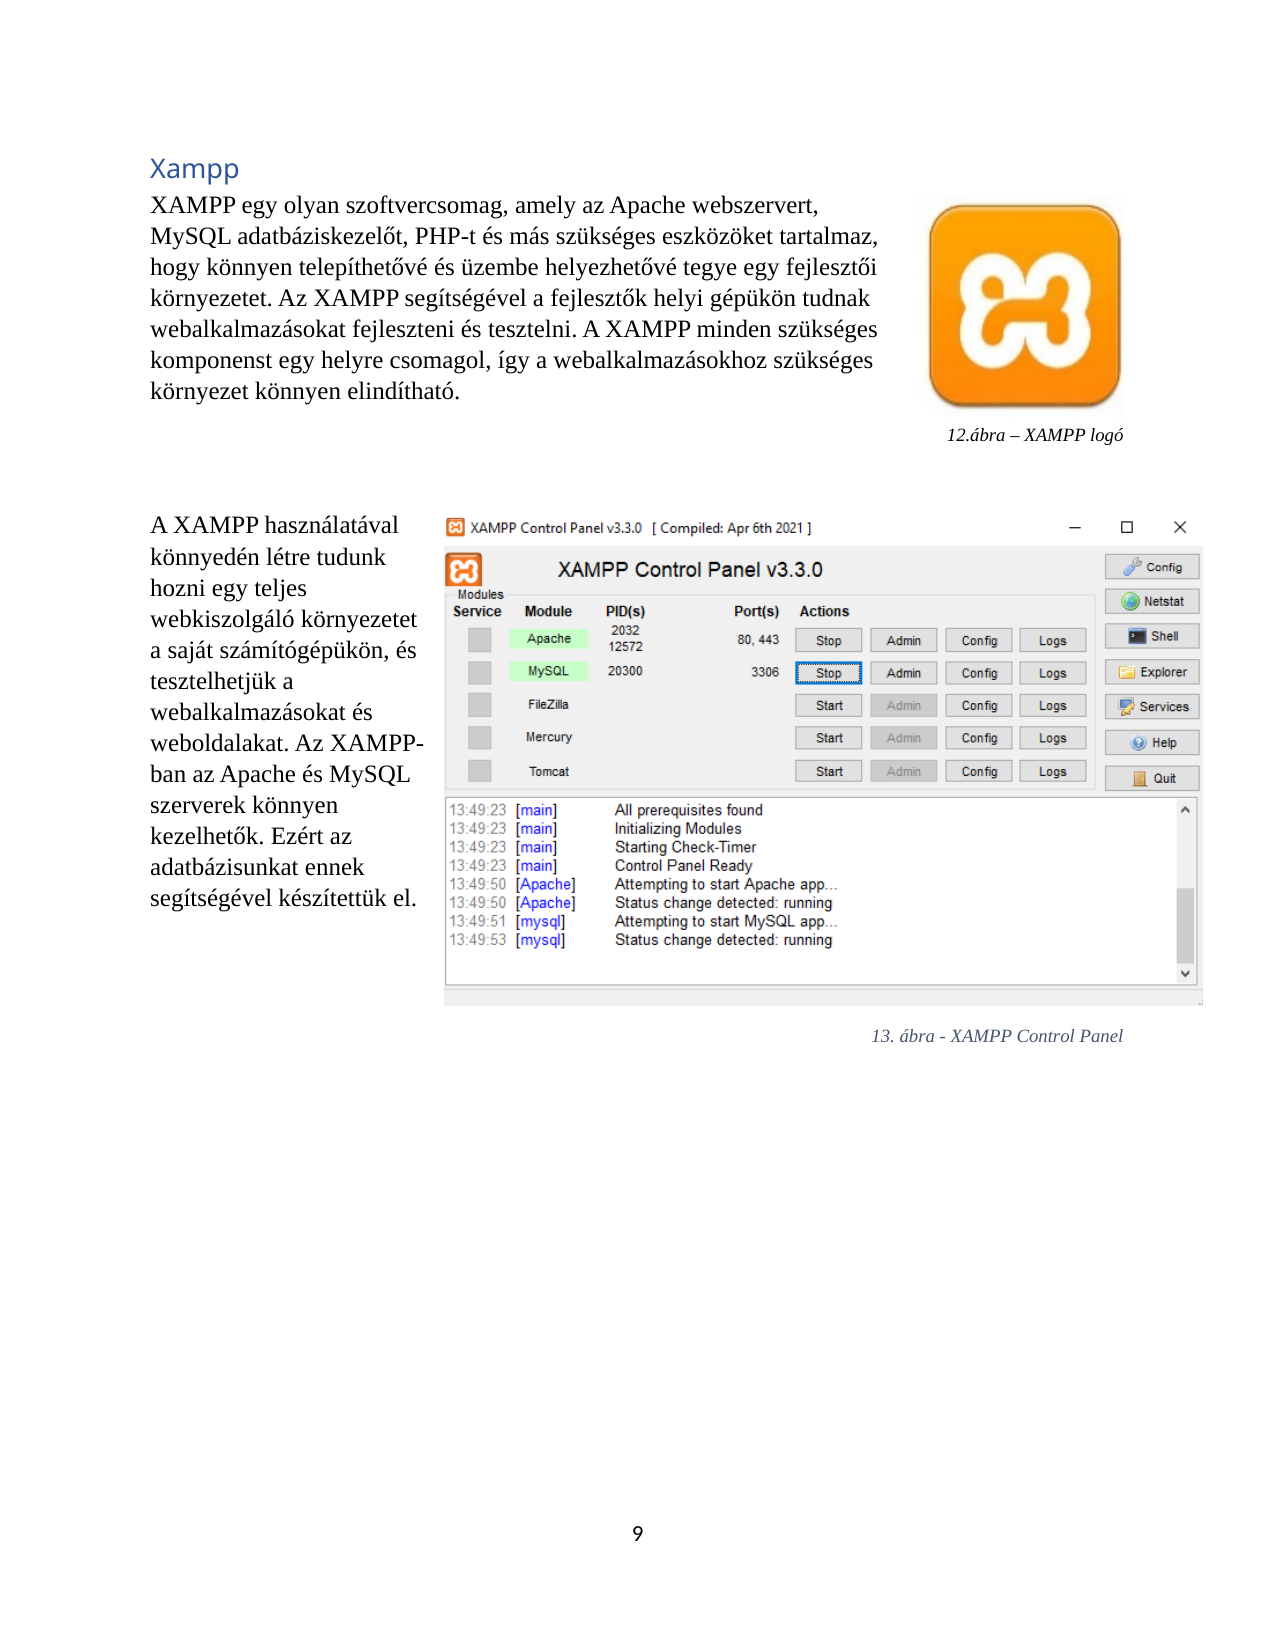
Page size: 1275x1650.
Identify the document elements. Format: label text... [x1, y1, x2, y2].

text 12.ábra – XAMPP logó [150, 424, 1125, 445]
picture [443, 511, 1204, 1006]
text XAMPP egy olyan szoftvercsomag, amely az Apache webszervert, MySQL adatbáziskezelőt, PHP-t és más szükséges eszközöket tartalmaz, hogy könnyen telepíthetővé és üzembe helyezhetővé tegye egy fejlesztői környezetet. Az XAMPP segítségével a fejlesztők helyi gépükön tudnak webalkalmazásokat fejleszteni és tesztelni. A XAMPP minden szükséges komponenst egy helyre csomagol, így a webalkalmazásokhoz szükséges környezet könnyen elindítható. [150, 190, 1125, 405]
text 13. ábra - XAMPP Control Panel [150, 1024, 1125, 1046]
text A XAMPP használatával könnyedén létre tudunk hozni egy teljes webkiszolgáló környezetet a saját számítógépükön, és tesztelhetjük a webalkalmazásokat és weboldalakat. Az XAMPP-ban az Apache és MySQL szerverek könnyen kezelhetők. Ezért az adatbázisunkat ennek segítségével készítettük el. [150, 511, 443, 912]
picture [906, 196, 1125, 417]
subtitle Xampp [150, 150, 1125, 187]
